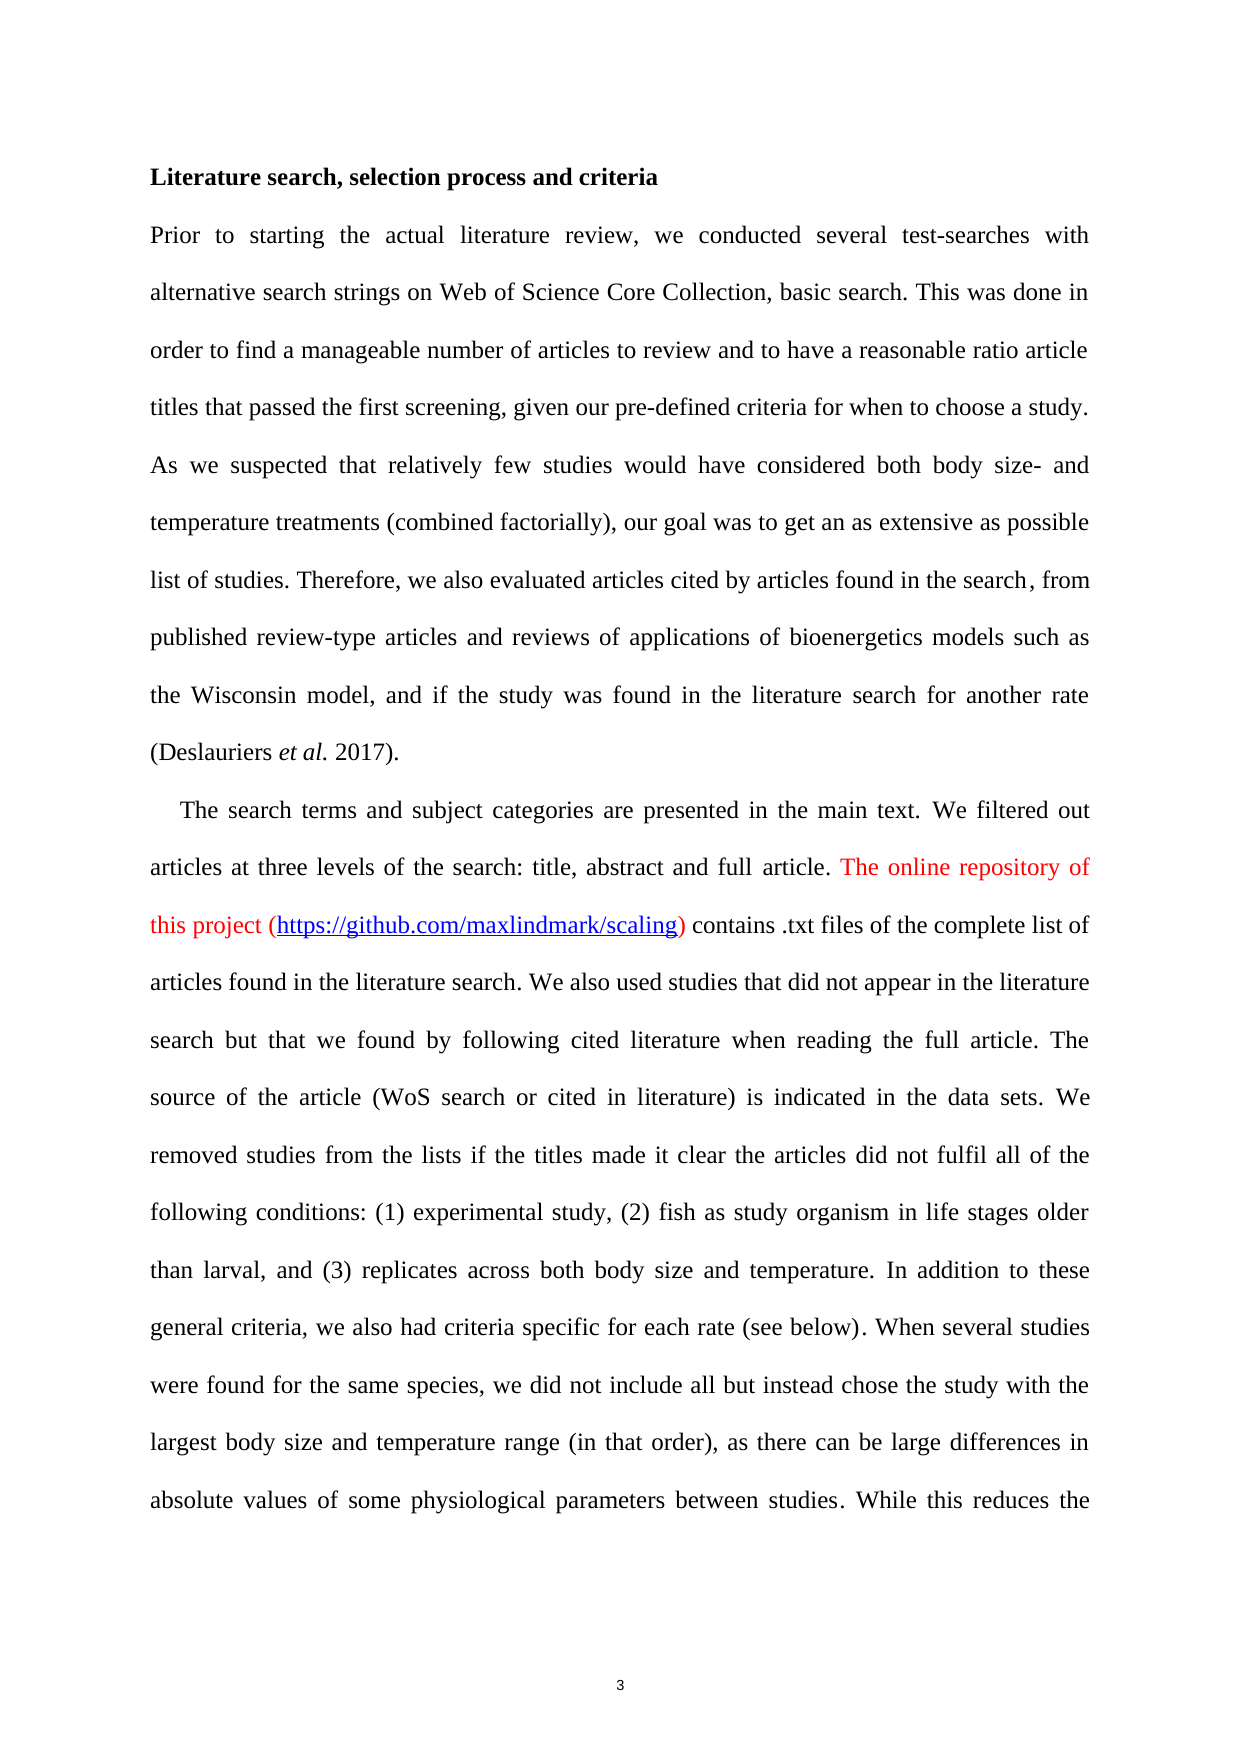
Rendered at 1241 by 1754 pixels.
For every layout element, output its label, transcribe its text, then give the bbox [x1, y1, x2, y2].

subtitle Literature search, selection process and criteria [150, 162, 1090, 191]
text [150, 795, 1090, 1514]
text Prior to starting the actual literature review, we conducted several test-searches with alternative search strings on Web of Science Core Collection, basic search. This was done in order to find a manageable number of articles to review and to have a reasonable ratio article titles that passed the first screening, given our pre-defined criteria for when to choose a study. As we suspected that relatively few studies would have considered both body size- and temperature treatments (combined factorially), our goal was to get an as extensive as possible list of studies. Therefore, we also evaluated articles cited by articles found in the search, from published review-type articles and reviews of applications of bioenergetics models such as the Wisconsin model, and if the study was found in the literature search for another rate (Deslauriers et al. 2017). [150, 220, 1090, 766]
